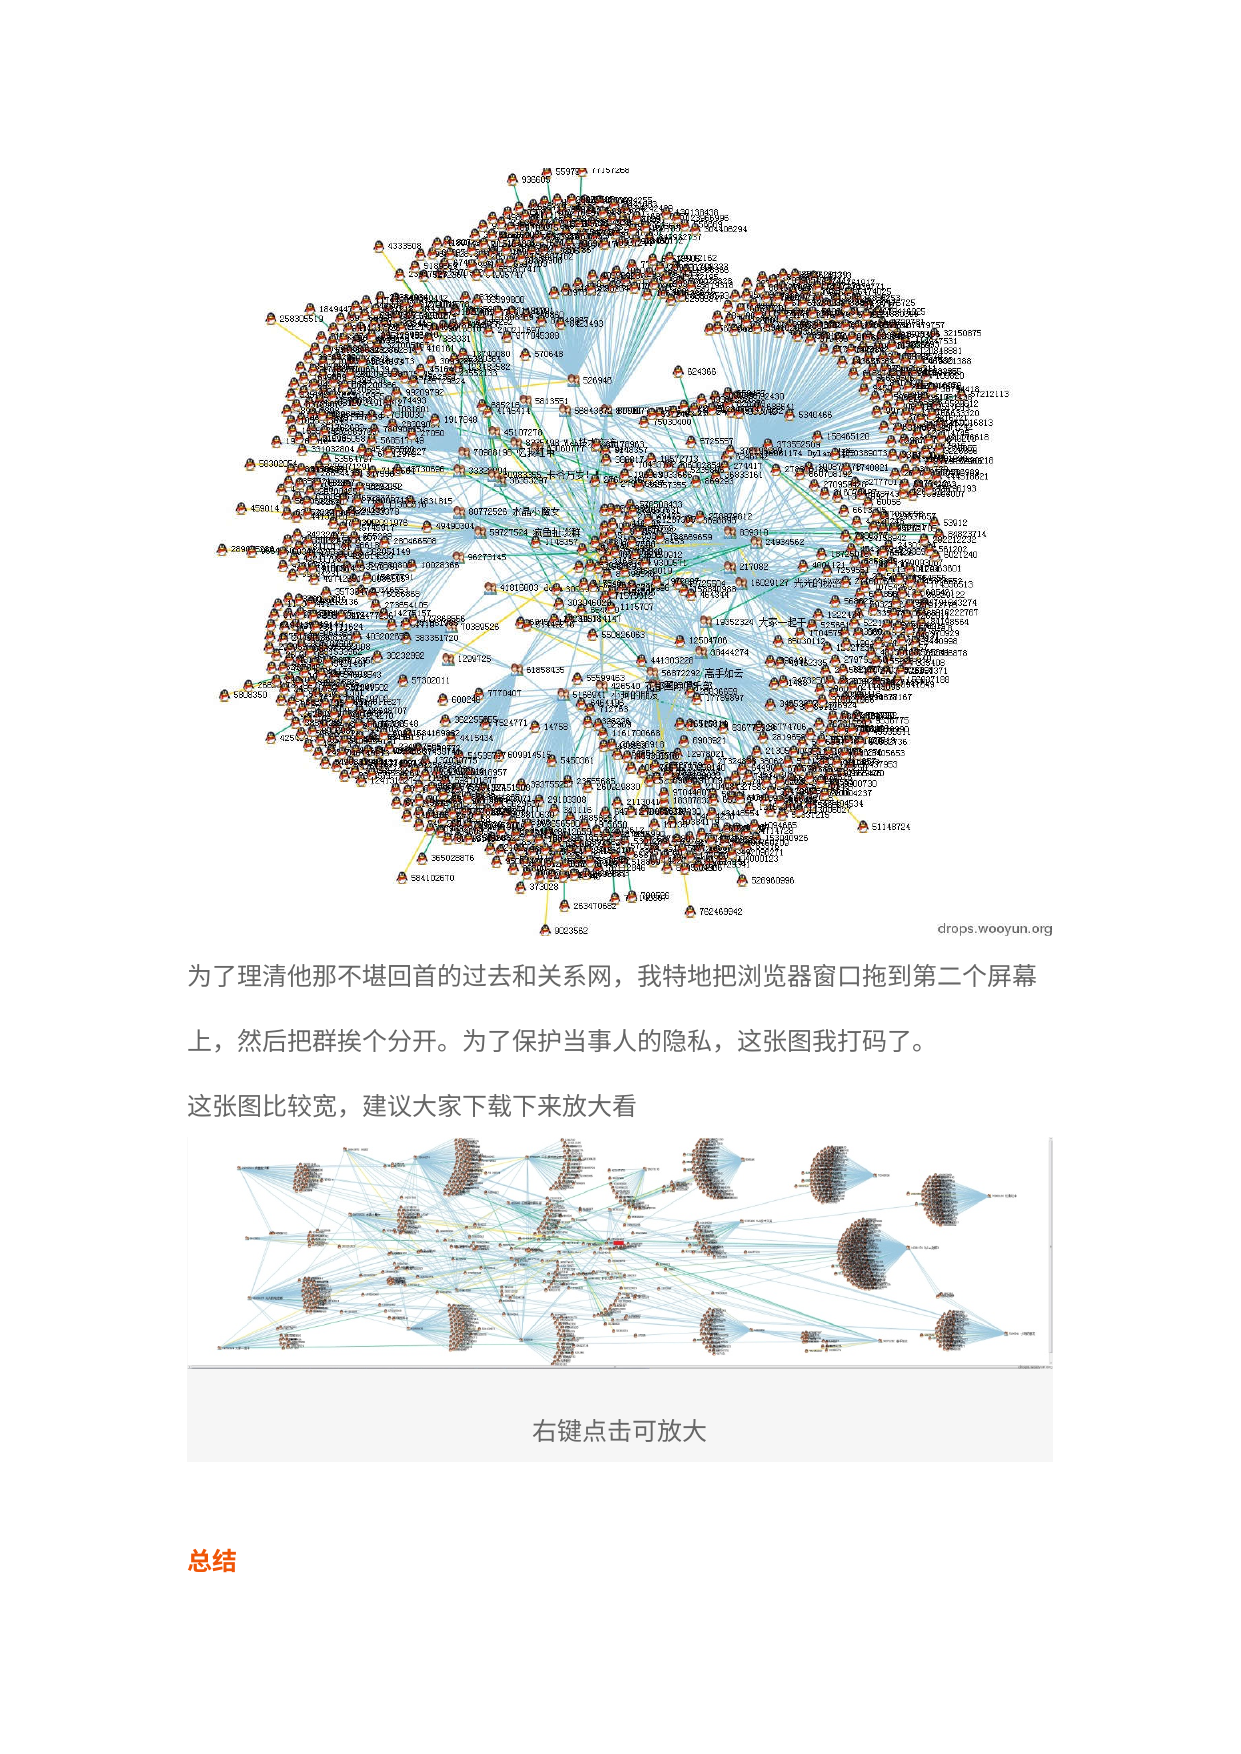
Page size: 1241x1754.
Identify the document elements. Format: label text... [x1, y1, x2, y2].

text 为了理清他那不堪回首的过去和关系网，我特地把浏览器窗口拖到第二个屏幕上，然后把群挨个分开。为了保护当事人的隐私，这张图我打码了。 [187, 942, 1053, 1072]
text 总结 [187, 1527, 1053, 1592]
picture [187, 168, 1053, 936]
text 这张图比较宽，建议大家下载下来放大看 [187, 1072, 1053, 1137]
picture [187, 1137, 1053, 1369]
text 右键点击可放大 [187, 1397, 1053, 1462]
